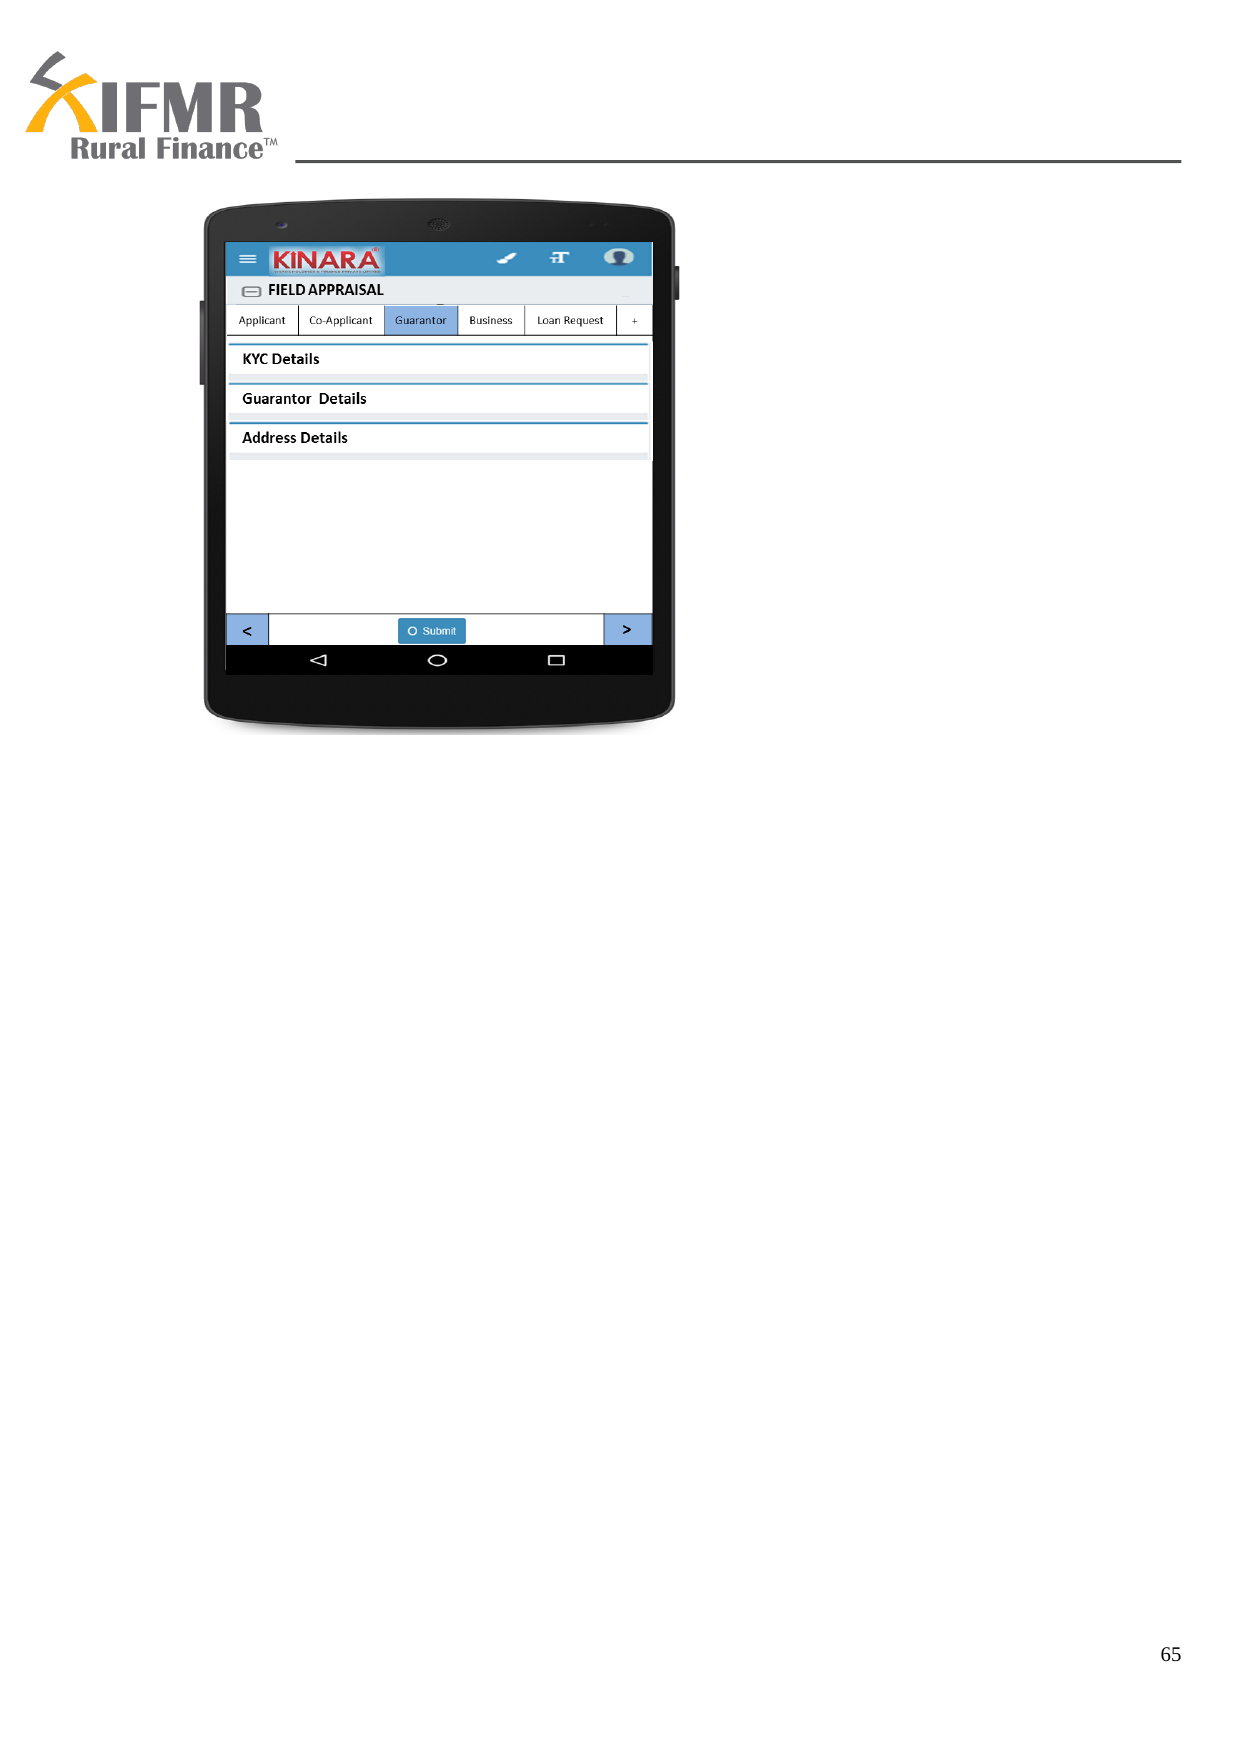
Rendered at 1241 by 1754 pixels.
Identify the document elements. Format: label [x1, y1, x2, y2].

picture [18, 45, 284, 166]
picture [187, 186, 689, 735]
